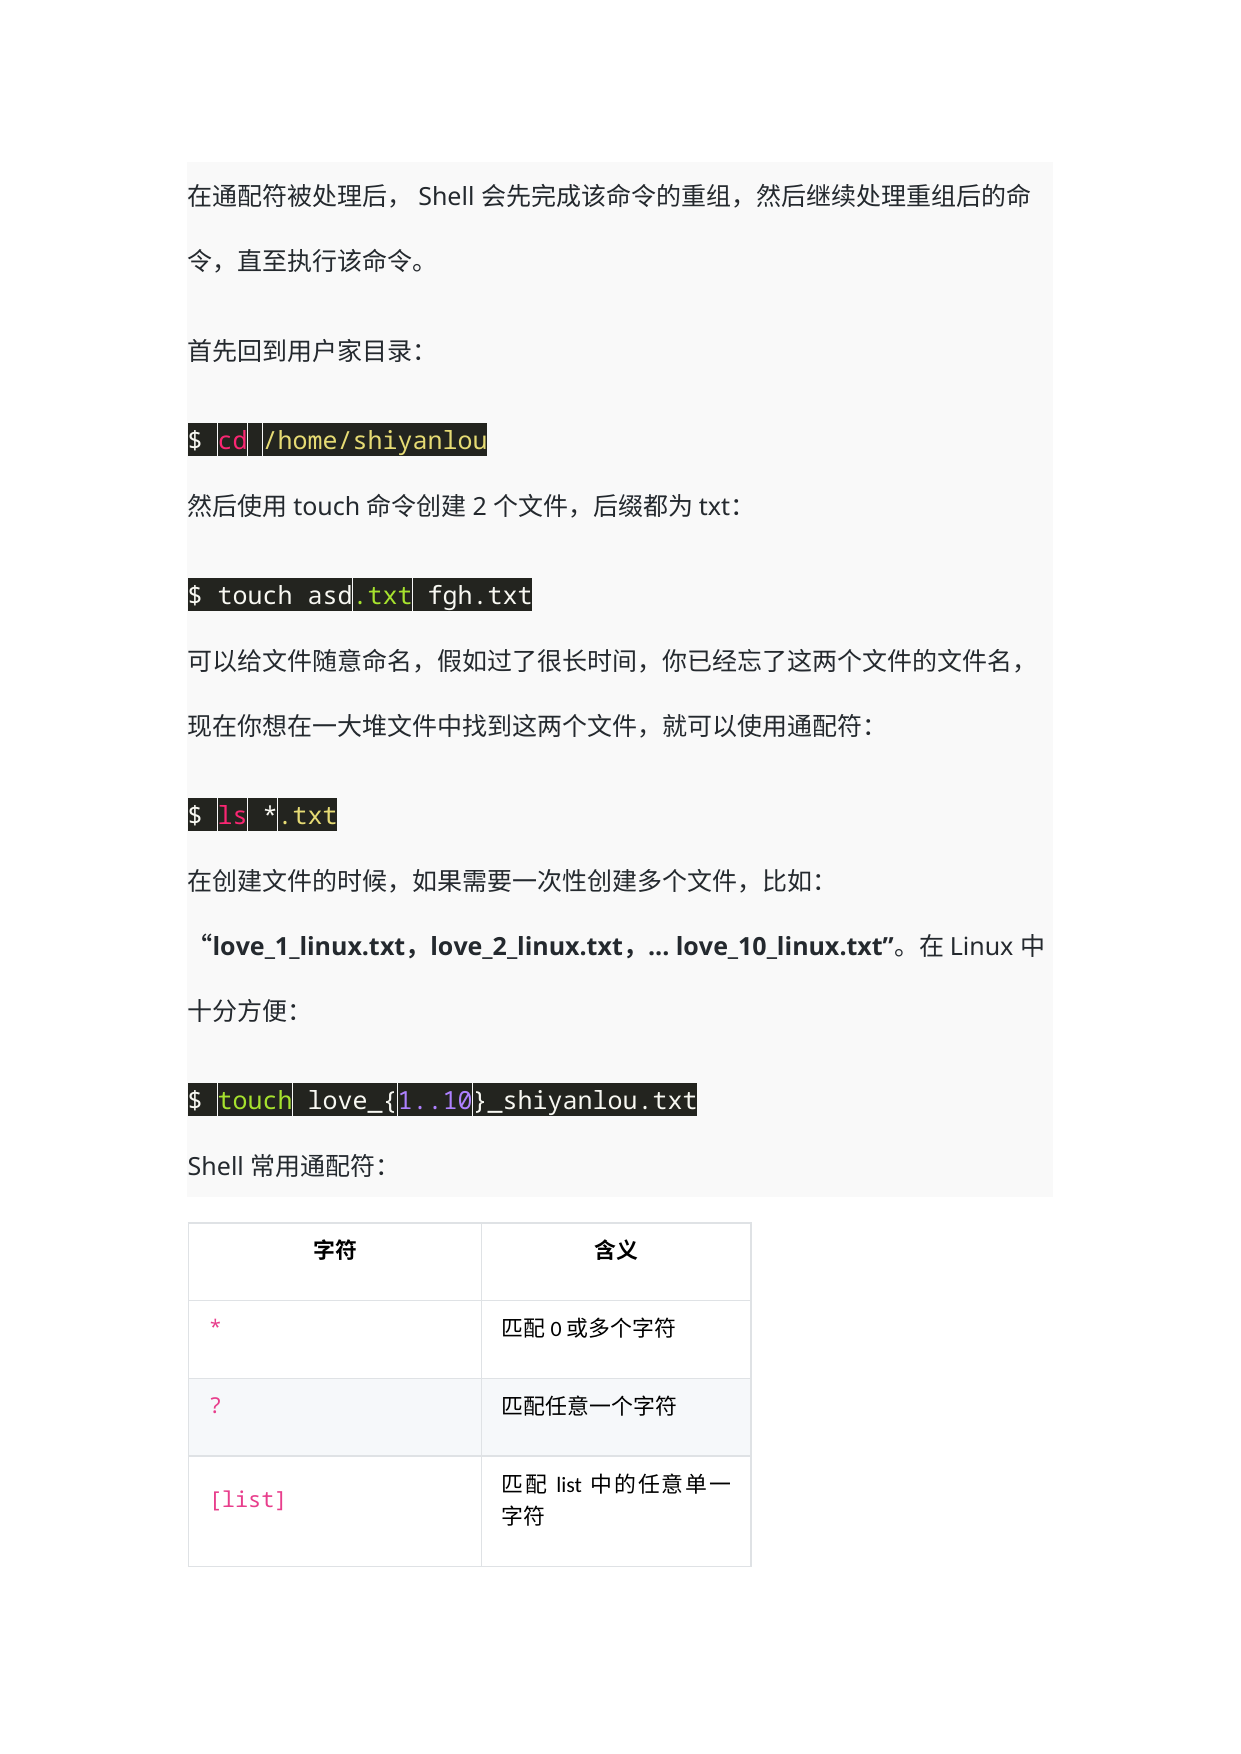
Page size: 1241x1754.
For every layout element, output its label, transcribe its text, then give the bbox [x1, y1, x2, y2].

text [187, 162, 1053, 292]
text 可以给文件随意命名，假如过了很长时间，你已经忘了这两个文件的文件名，现在你想在一大堆文件中找到这两个文件，就可以使用通配符： [187, 627, 1053, 757]
table_cell * [189, 1301, 481, 1378]
text Shell 常用通配符： [187, 1132, 1053, 1197]
text 然后使用 touch 命令创建 2 个文件，后缀都为 txt： [187, 472, 1053, 537]
text $ cd /home/shiyanlou [187, 407, 1053, 472]
table_header 字符 [189, 1224, 481, 1300]
text $ touch love_{1..10}_shiyanlou.txt [187, 1067, 1053, 1132]
text $ ls *.txt [187, 782, 1053, 847]
table_cell 匹配 0 或多个字符 [482, 1301, 750, 1378]
text $ touch asd.txt fgh.txt [187, 562, 1053, 627]
table_cell [list] [189, 1457, 481, 1566]
table_cell ? [189, 1379, 481, 1455]
table_header 含义 [482, 1224, 750, 1300]
text 在创建文件的时候，如果需要一次性创建多个文件，比如：“love_1_linux.txt，love_2_linux.txt，... love_10_linux.txt”。在 Linux 中十分方便： [187, 847, 1053, 1042]
table_cell 匹配任意一个字符 [482, 1379, 750, 1455]
table_cell 匹配 list 中的任意单一字符 [482, 1457, 750, 1566]
text 首先回到用户家目录： [187, 317, 1053, 382]
